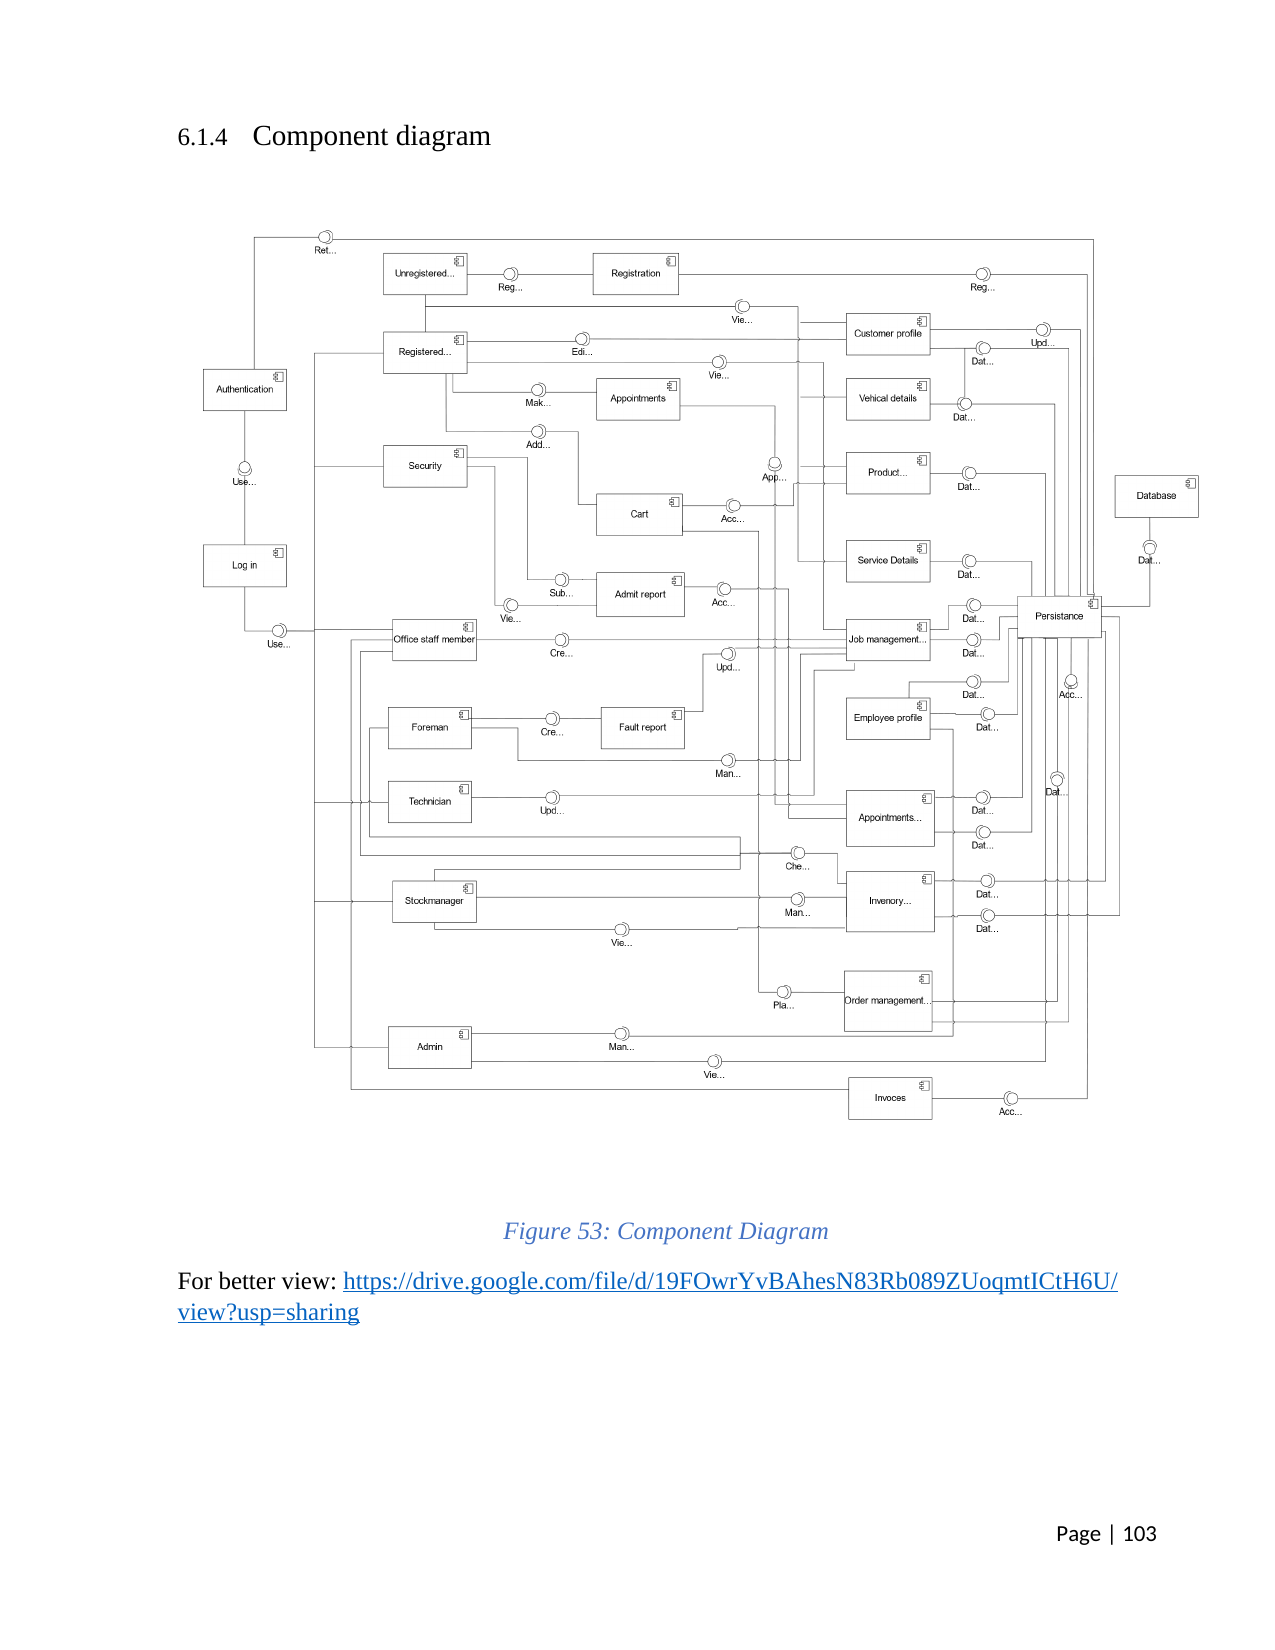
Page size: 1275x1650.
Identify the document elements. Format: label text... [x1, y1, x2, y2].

picture [176, 201, 1237, 1149]
subtitle Component diagram [177, 118, 1157, 152]
text For better view: https://drive.google.com/file/d/19FOwrYvBAhesN83Rb089ZUoqmtICtH6U/view?usp=sharing [177, 1266, 1157, 1326]
text Figure 53: Component Diagram [177, 1216, 1157, 1245]
